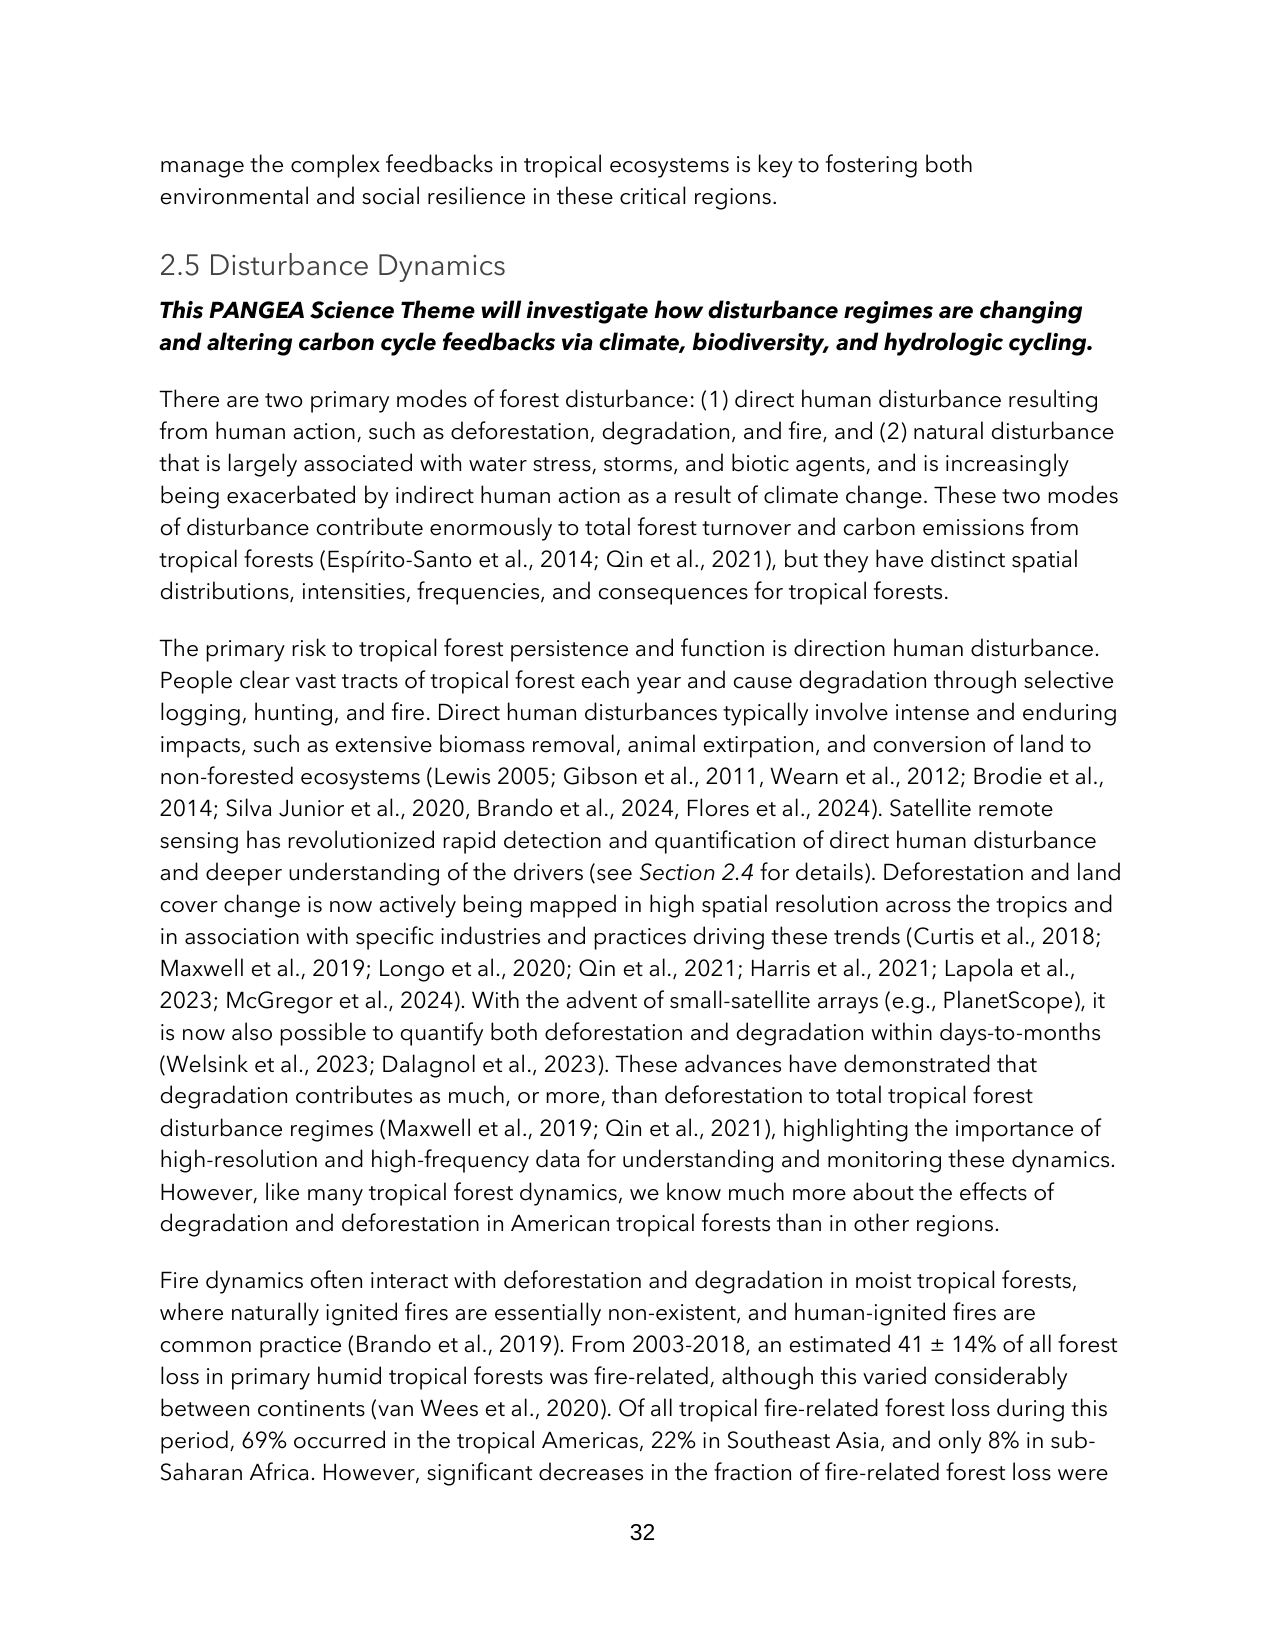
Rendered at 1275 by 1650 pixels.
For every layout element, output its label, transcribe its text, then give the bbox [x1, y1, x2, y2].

text The primary risk to tropical forest persistence and function is direction human disturbance. People clear vast tracts of tropical forest each year and cause degradation through selective logging, hunting, and fire. Direct human disturbances typically involve intense and enduring impacts, such as extensive biomass removal, animal extirpation, and conversion of land to non-forested ecosystems (Lewis 2005; Gibson et al., 2011, Wearn et al., 2012; Brodie et al., 2014; Silva Junior et al., 2020, Brando et al., 2024, Flores et al., 2024). Satellite remote sensing has revolutionized rapid detection and quantification of direct human disturbance and deeper understanding of the drivers (see Section 2.4 for details). Deforestation and land cover change is now actively being mapped in high spatial resolution across the tropics and in association with specific industries and practices driving these trends (Curtis et al., 2018; Maxwell et al., 2019; Longo et al., 2020; Qin et al., 2021; Harris et al., 2021; Lapola et al., 2023; McGregor et al., 2024). With the advent of small-satellite arrays (e.g., PlanetScope), it is now also possible to quantify both deforestation and degradation within days-to-months (Welsink et al., 2023; Dalagnol et al., 2023). These advances have demonstrated that degradation contributes as much, or more, than deforestation to total tropical forest disturbance regimes (Maxwell et al., 2019; Qin et al., 2021), highlighting the importance of high-resolution and high-frequency data for understanding and monitoring these dynamics. However, like many tropical forest dynamics, we know much more about the effects of degradation and deforestation in American tropical forests than in other regions. [159, 634, 1125, 1238]
text There are two primary modes of forest disturbance: (1) direct human disturbance resulting from human action, such as deforestation, degradation, and fire, and (2) natural disturbance that is largely associated with water stress, storms, and biotic agents, and is increasingly being exacerbated by indirect human action as a result of climate change. These two modes of disturbance contribute enormously to total forest turnover and carbon emissions from tropical forests (Espírito-Santo et al., 2014; Qin et al., 2021), but they have distinct spatial distributions, intensities, frequencies, and consequences for tropical forests. [159, 385, 1125, 605]
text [159, 1267, 1125, 1486]
text This PANGEA Science Theme will investigate how disturbance regimes are changing and altering carbon cycle feedbacks via climate, biodiversity, and hydrologic cycling. [159, 296, 1125, 356]
subtitle 2.5 Disturbance Dynamics [159, 247, 1125, 283]
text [159, 150, 1125, 210]
